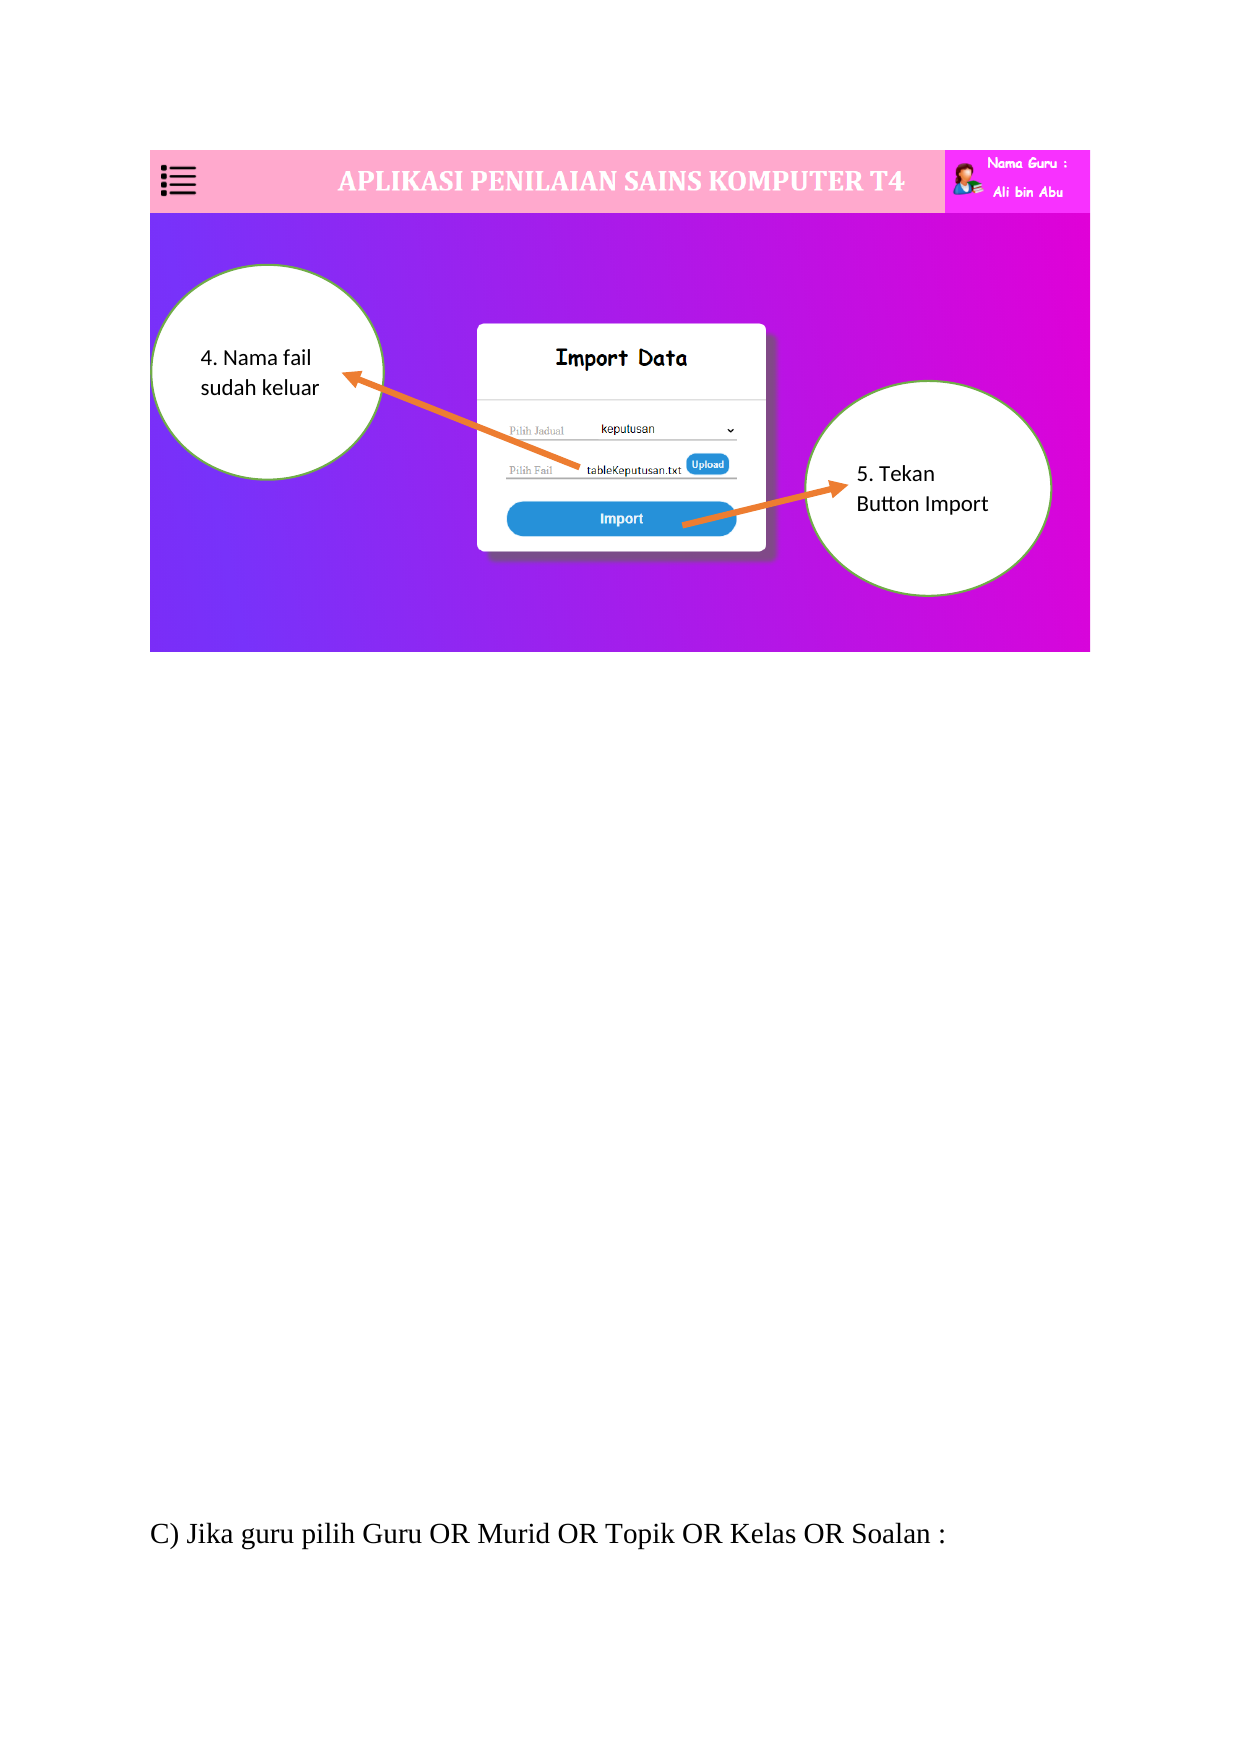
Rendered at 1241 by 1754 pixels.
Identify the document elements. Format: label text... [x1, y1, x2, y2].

picture [150, 150, 1091, 652]
text C) Jika guru pilih Guru OR Murid OR Topik OR Kelas OR Soalan : [150, 1516, 1090, 1549]
